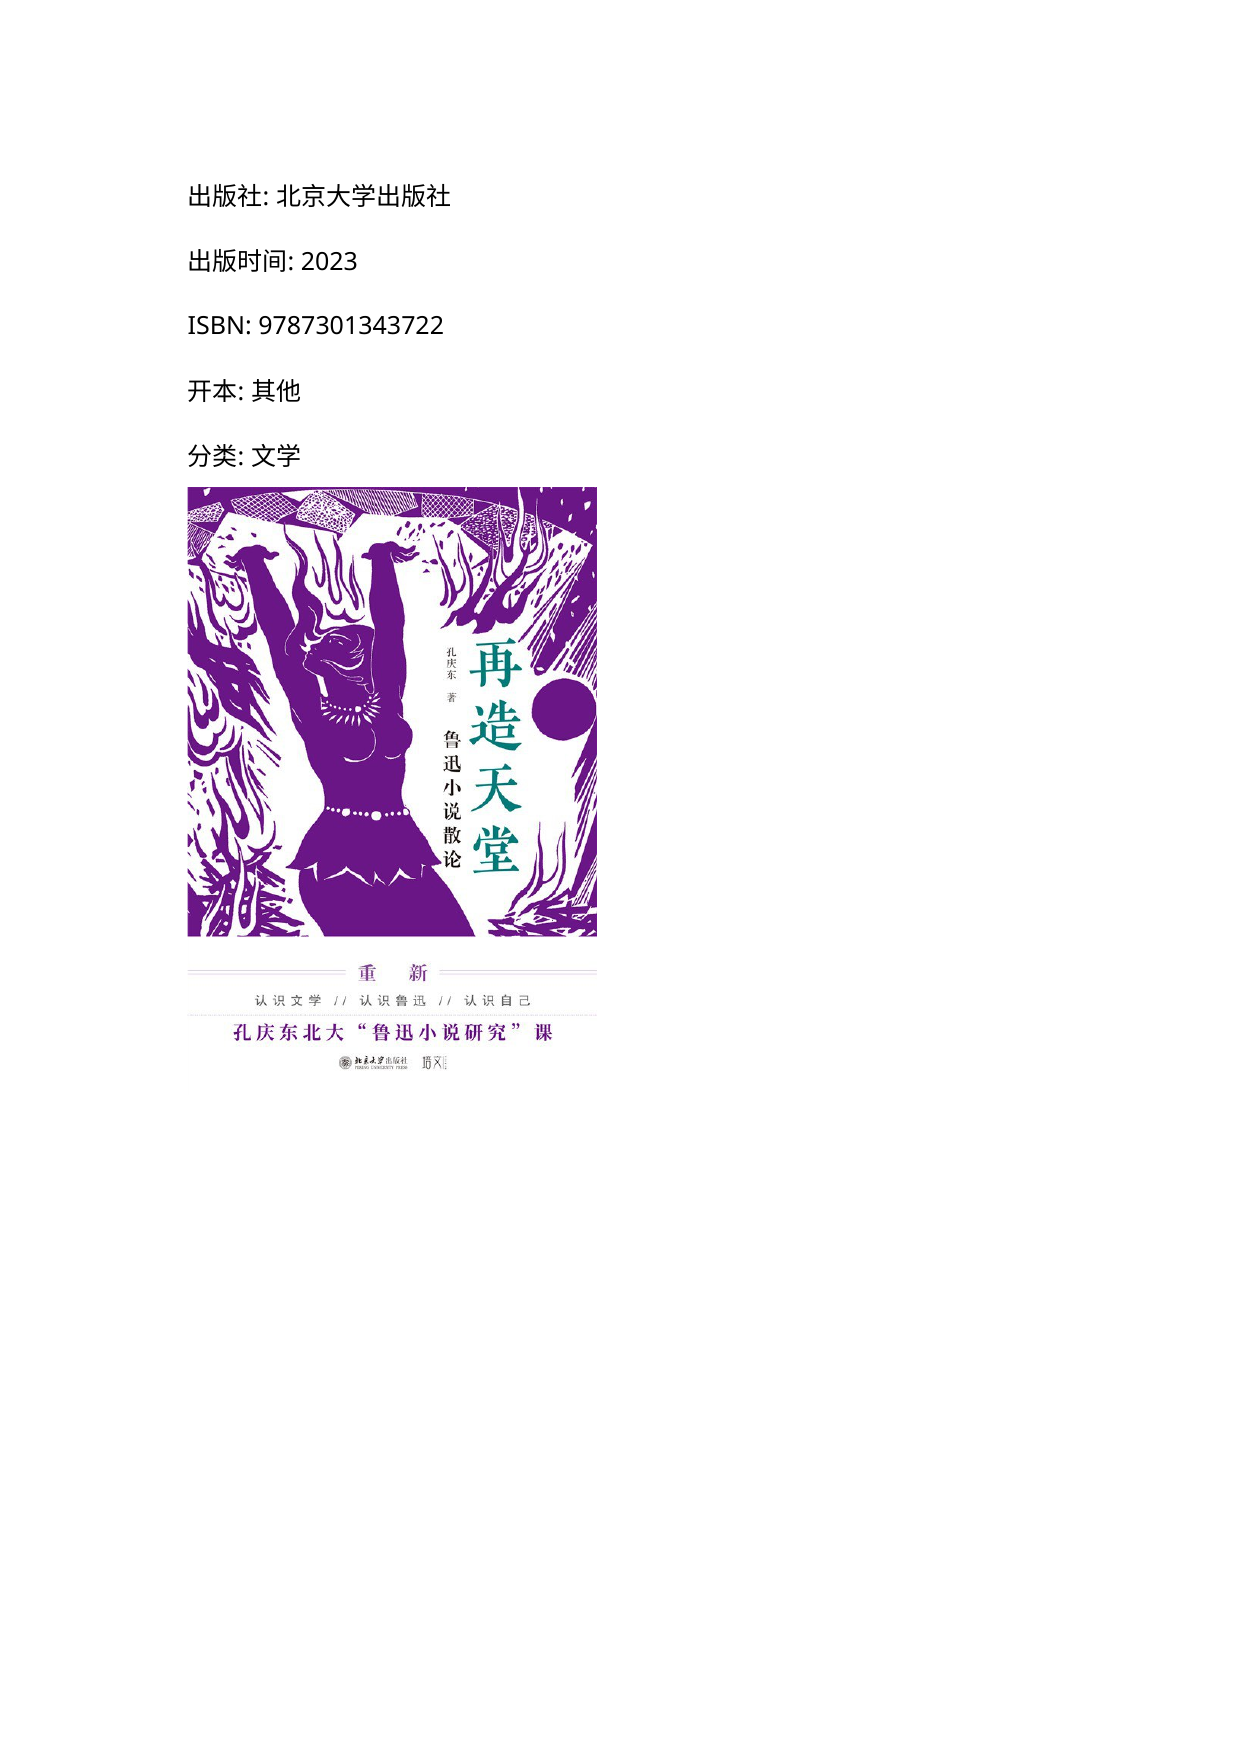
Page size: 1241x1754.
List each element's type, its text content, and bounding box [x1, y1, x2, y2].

list ISBN: 9787301343722 [187, 292, 1053, 357]
list 开本: 其他 [187, 357, 1053, 422]
list 出版社: 北京大学出版社 [187, 162, 1053, 227]
list 出版时间: 2023 [187, 227, 1053, 292]
list 分类: 文学 [187, 422, 1053, 487]
picture [187, 487, 597, 1095]
